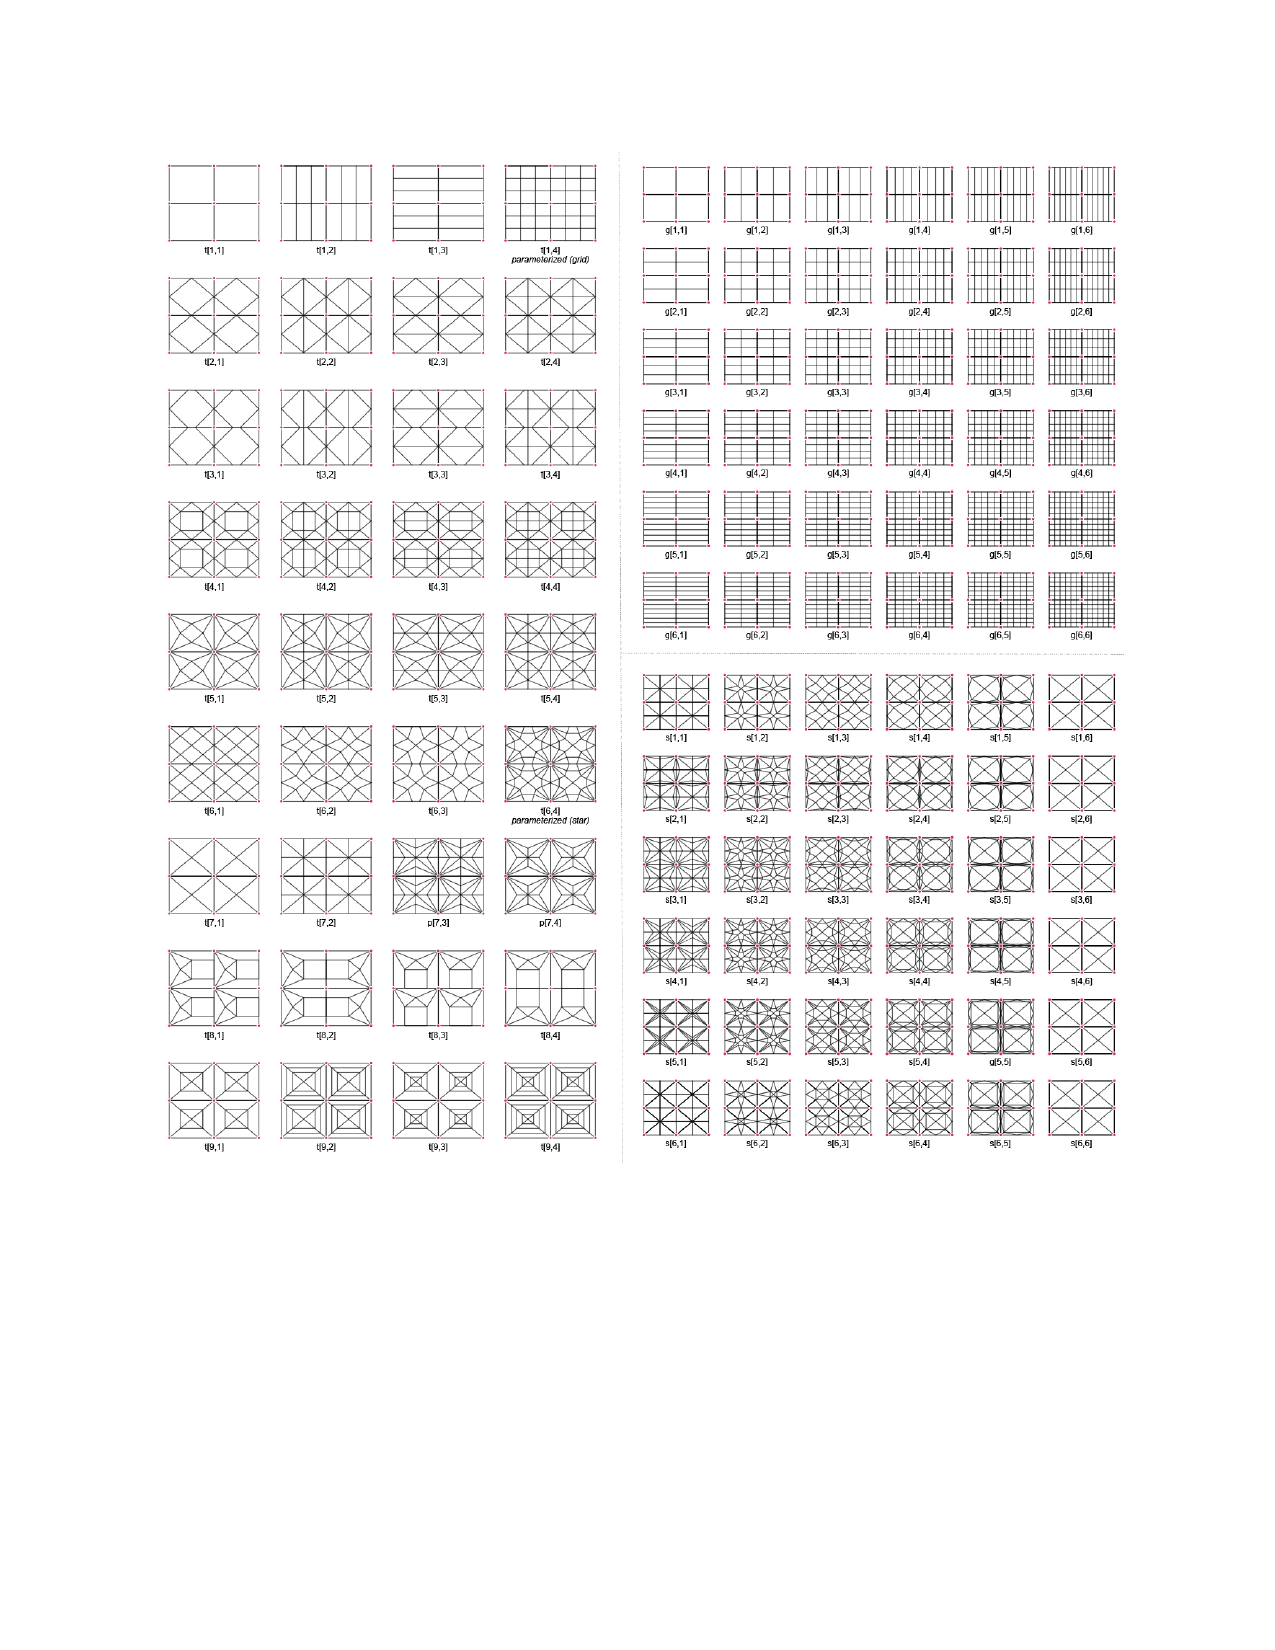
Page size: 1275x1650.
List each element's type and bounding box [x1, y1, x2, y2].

picture [150, 150, 1125, 1164]
